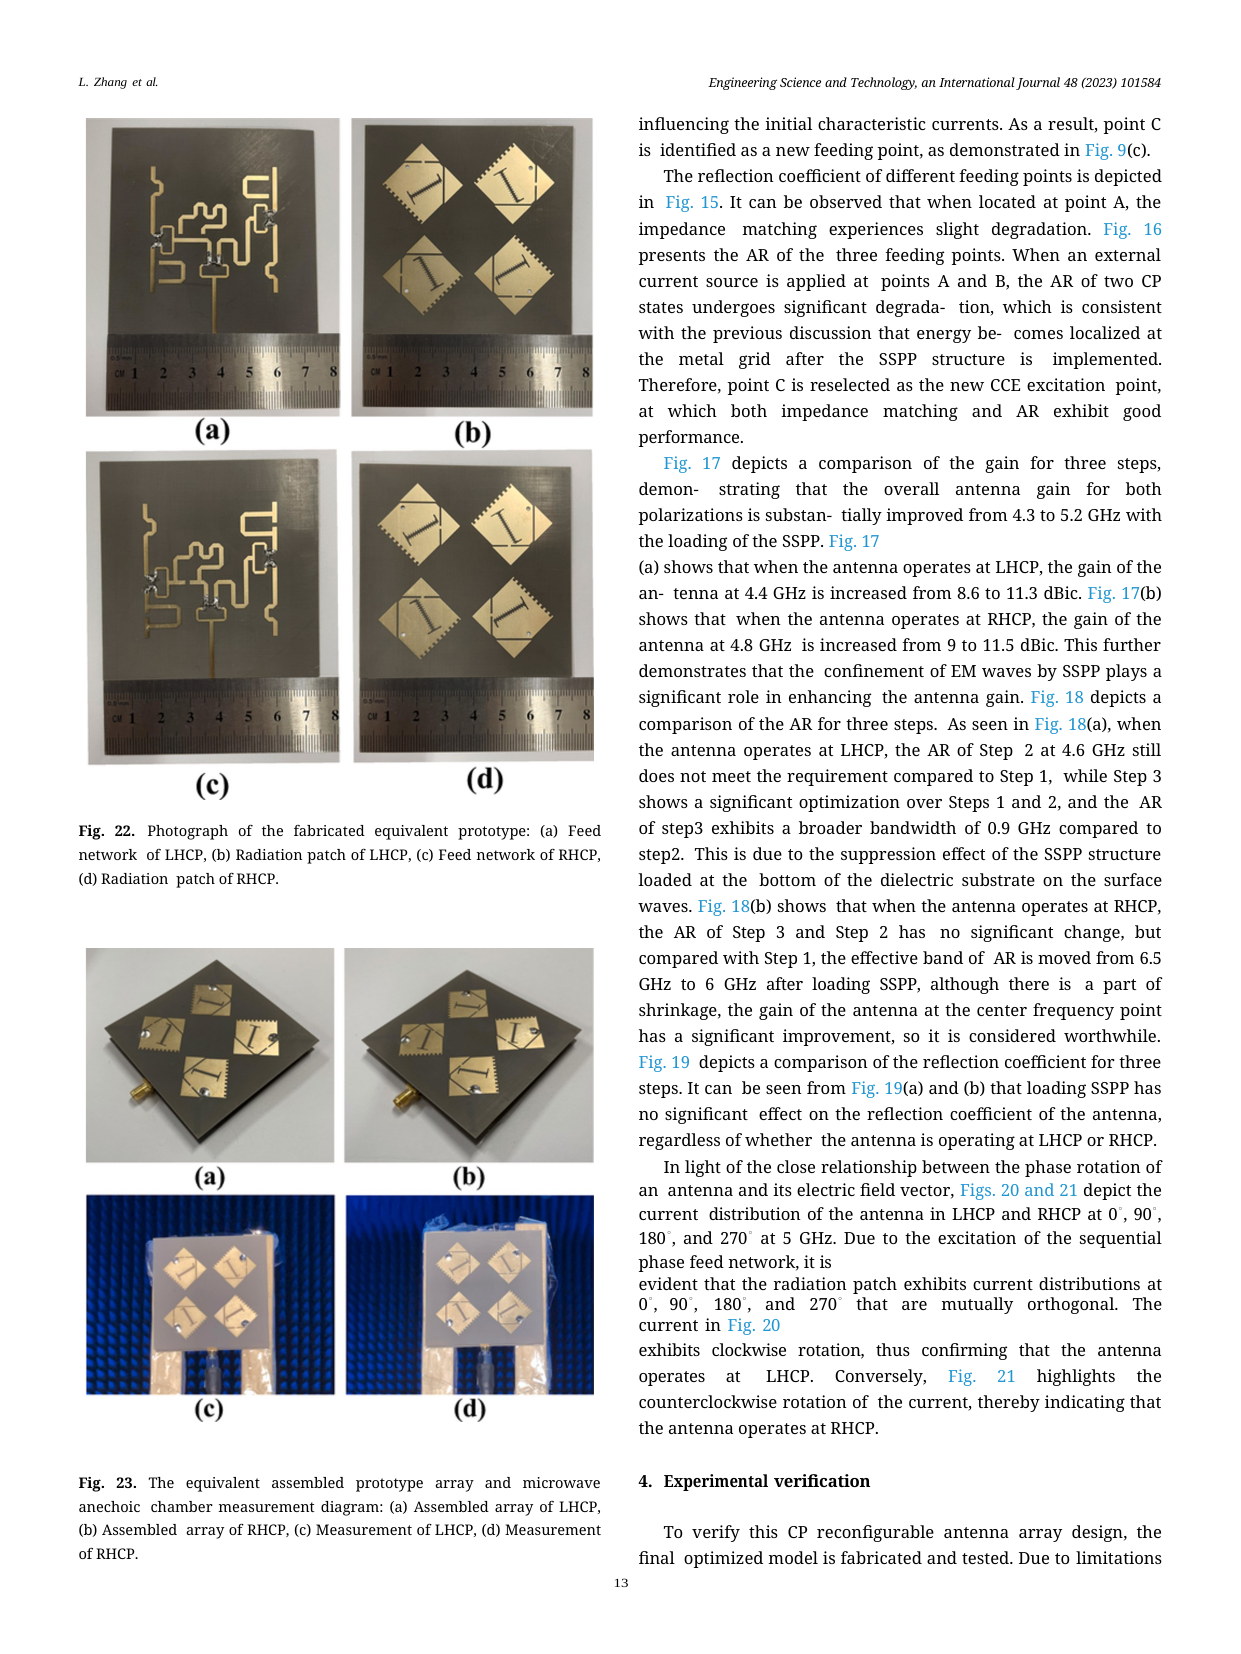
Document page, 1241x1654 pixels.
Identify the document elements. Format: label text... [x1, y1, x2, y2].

picture [85, 118, 594, 800]
text Fig. 22. Photograph of the fabricated equivalent prototype: (a) Feed network of LHCP, (b) Radiation patch of LHCP, (c) Feed network of RHCP, (d) Radiation patch of RHCP. [78, 821, 601, 888]
text In light of the close relationship between the phase rotation of an antenna and its electric field vector, Figs. 20 and 21 depict the current distribution of the antenna in LHCP and RHCP at 0◦, 90◦, 180◦, and 270◦ at 5 GHz. Due to the excitation of the sequential phase feed network, it is [638, 1155, 1162, 1273]
text exhibits clockwise rotation, thus confirming that the antenna operates at LHCP. Conversely, Fig. 21 highlights the counterclockwise rotation of the current, thereby indicating that the antenna operates at RHCP. [638, 1338, 1162, 1439]
picture [85, 948, 594, 1422]
subtitle Experimental verification [638, 1469, 1173, 1492]
text The reflection coefficient of different feeding points is depicted in Fig. 15. It can be observed that when located at point A, the impedance matching experiences slight degradation. Fig. 16 presents the AR of the three feeding points. When an external current source is applied at points A and B, the AR of two CP states undergoes significant degrada- tion, which is consistent with the previous discussion that energy be- comes localized at the metal grid after the SSPP structure is implemented. Therefore, point C is reselected as the new CCE excitation point, at which both impedance matching and AR exhibit good performance. [638, 165, 1162, 448]
text influencing the initial characteristic currents. As a result, point C is identified as a new feeding point, as demonstrated in Fig. 9(c). [638, 113, 1162, 162]
text Fig. 23. The equivalent assembled prototype array and microwave anechoic chamber measurement diagram: (a) Assembled array of LHCP, (b) Assembled array of RHCP, (c) Measurement of LHCP, (d) Measurement of RHCP. [78, 1472, 601, 1564]
text (a) shows that when the antenna operates at LHCP, the gain of the an- tenna at 4.4 GHz is increased from 8.6 to 11.3 dBic. Fig. 17(b) shows that when the antenna operates at RHCP, the gain of the antenna at 4.8 GHz is increased from 9 to 11.5 dBic. This further demonstrates that the confinement of EM waves by SSPP plays a significant role in enhancing the antenna gain. Fig. 18 depicts a comparison of the AR for three steps. As seen in Fig. 18(a), when the antenna operates at LHCP, the AR of Step 2 at 4.6 GHz still does not meet the requirement compared to Step 1, while Step 3 shows a significant optimization over Steps 1 and 2, and the AR of step3 exhibits a broader bandwidth of 0.9 GHz compared to step2. This is due to the suppression effect of the SSPP structure loaded at the bottom of the dielectric substrate on the surface waves. Fig. 18(b) shows that when the antenna operates at RHCP, the AR of Step 3 and Step 2 has no significant change, but compared with Step 1, the effective band of AR is moved from 6.5 GHz to 6 GHz after loading SSPP, although there is a part of shrinkage, the gain of the antenna at the center frequency point has a significant improvement, so it is considered worthwhile. Fig. 19 depicts a comparison of the reflection coefficient for three steps. It can be seen from Fig. 19(a) and (b) that loading SSPP has no significant effect on the reflection coefficient of the antenna, regardless of whether the antenna is operating at LHCP or RHCP. [638, 556, 1162, 1152]
text Fig. 17 depicts a comparison of the gain for three steps, demon- strating that the overall antenna gain for both polarizations is substan- tially improved from 4.3 to 5.2 GHz with the loading of the SSPP. Fig. 17 [638, 452, 1162, 552]
text evident that the radiation patch exhibits current distributions at 0◦, 90◦, 180◦, and 270◦ that are mutually orthogonal. The current in Fig. 20 [638, 1274, 1162, 1336]
